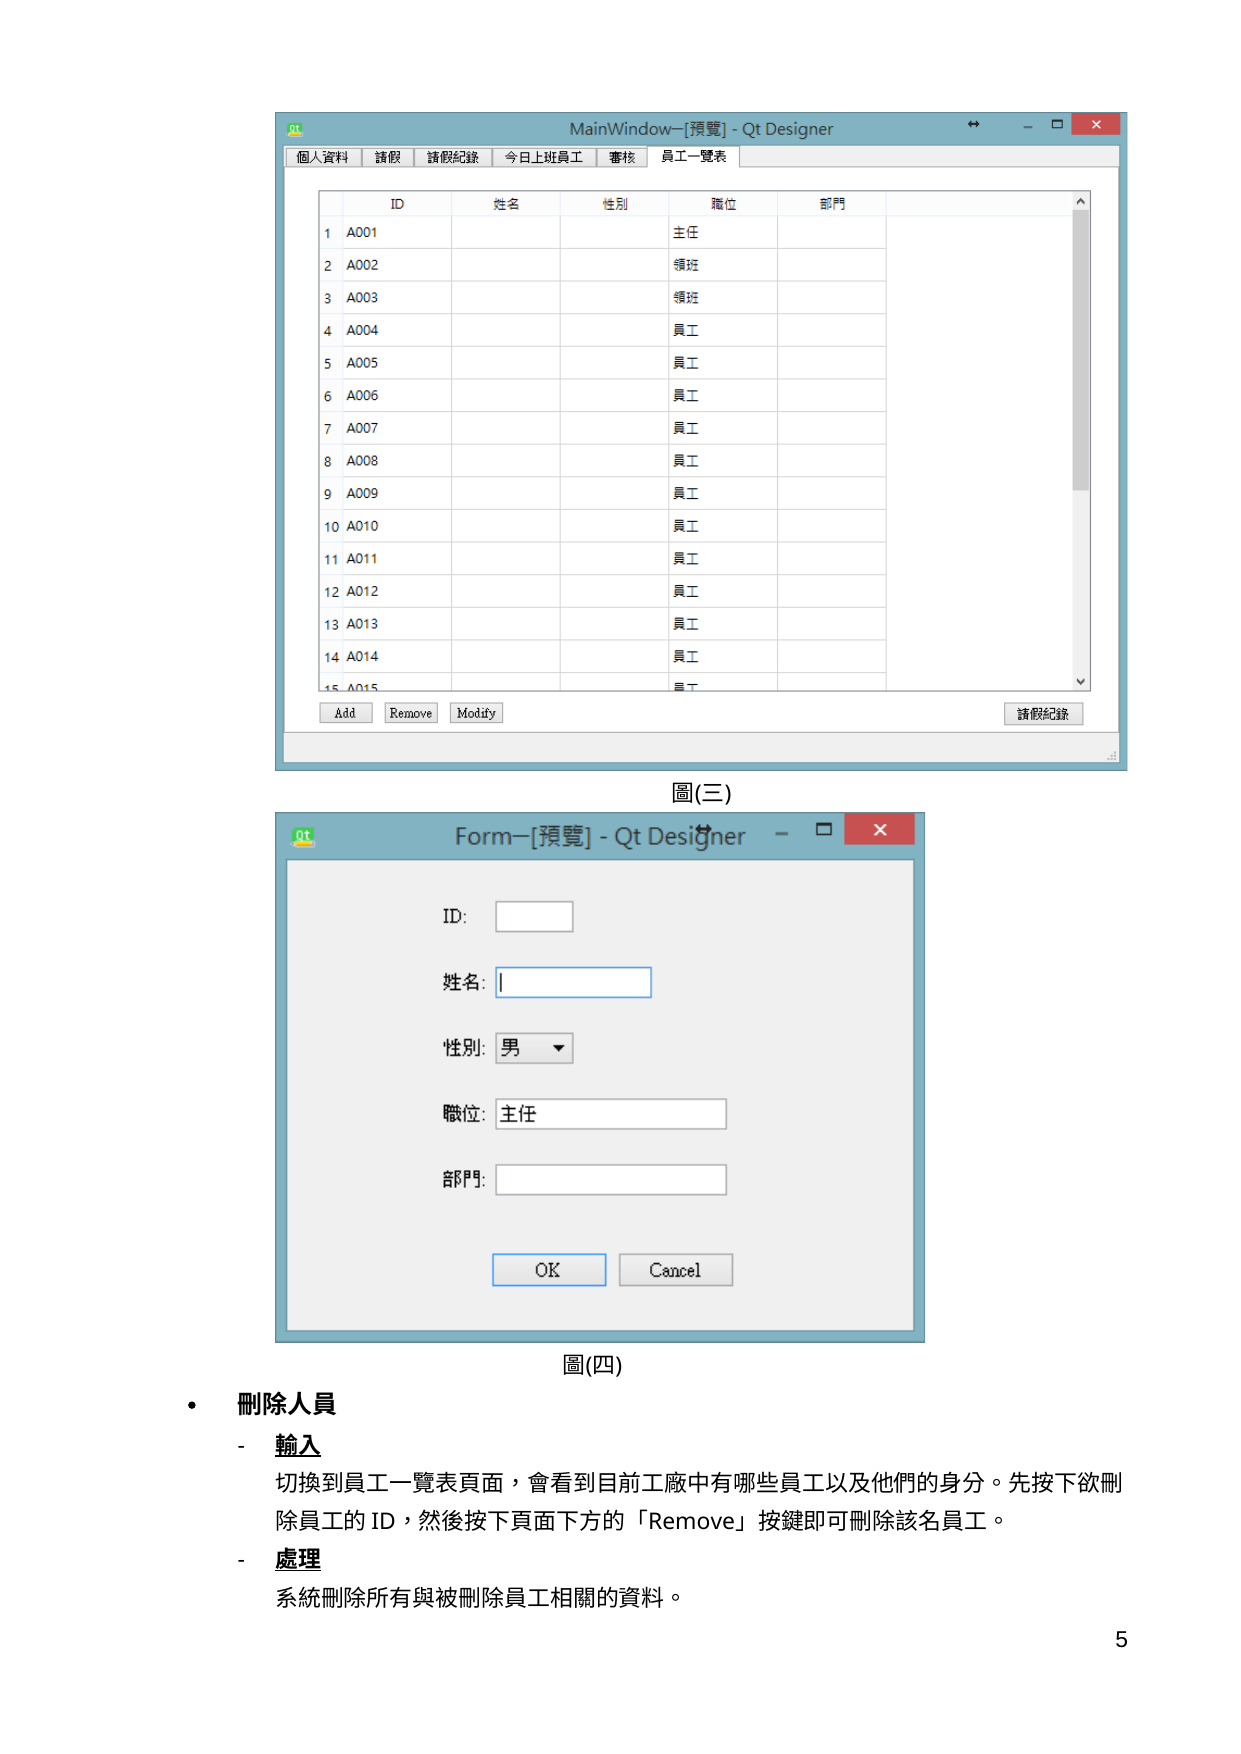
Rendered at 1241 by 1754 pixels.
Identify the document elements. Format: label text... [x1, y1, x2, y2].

picture [275, 812, 926, 1343]
list 切換到員工一覽表頁面，會看到目前工廠中有哪些員工以及他們的身分。先按下欲刪除員工的ID，然後按下頁面下方的「Remove」按鍵即可刪除該名員工。 [275, 1465, 1128, 1536]
list 刪除人員 [187, 1385, 1128, 1421]
list 系統刪除所有與被刪除員工相關的資料。 [275, 1580, 1128, 1613]
list 圖(四) [275, 1347, 1128, 1380]
picture [275, 112, 1128, 771]
list 圖(三) [275, 774, 1128, 808]
list 處理 [237, 1541, 1128, 1575]
list 輸入 [237, 1427, 1128, 1460]
